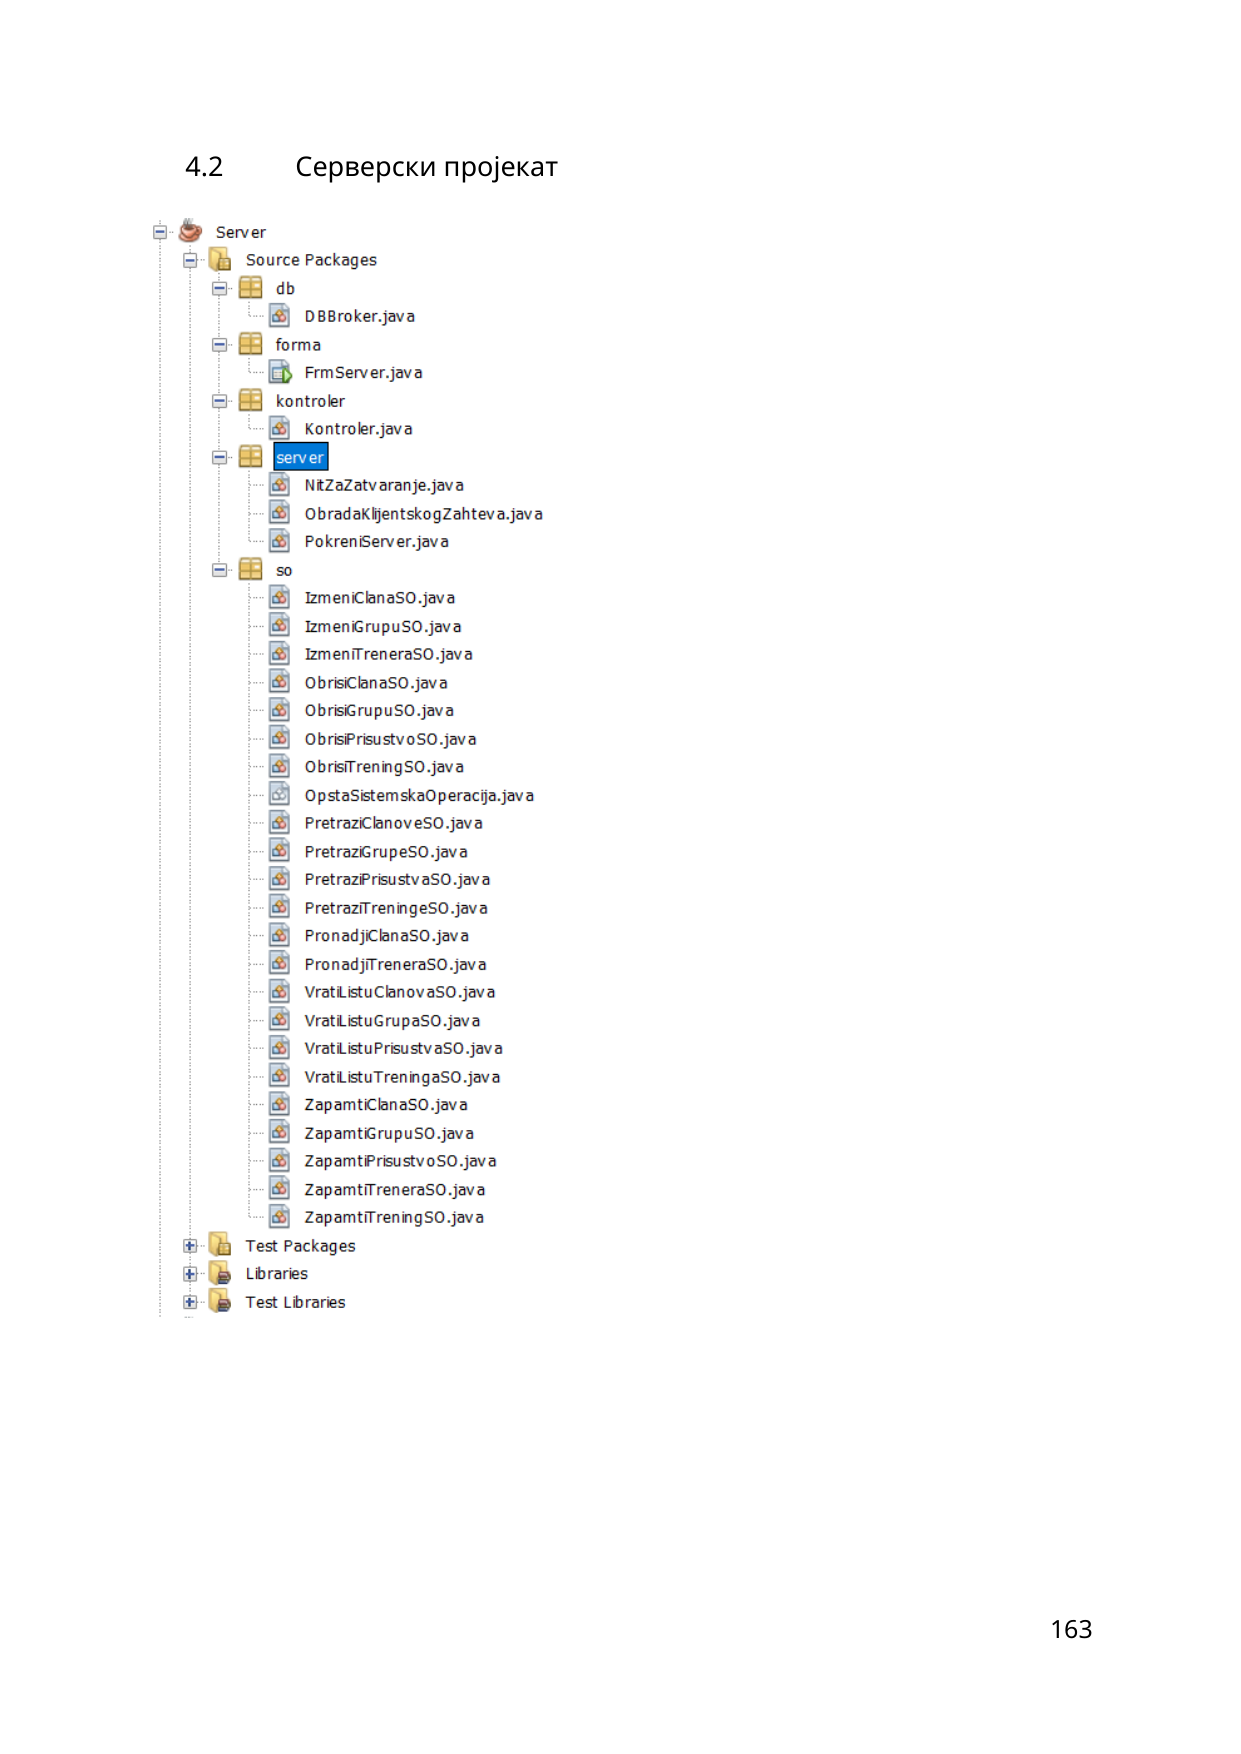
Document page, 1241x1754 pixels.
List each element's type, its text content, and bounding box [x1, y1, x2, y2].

picture [147, 218, 612, 1318]
subtitle Серверски пројекат [185, 148, 1093, 184]
